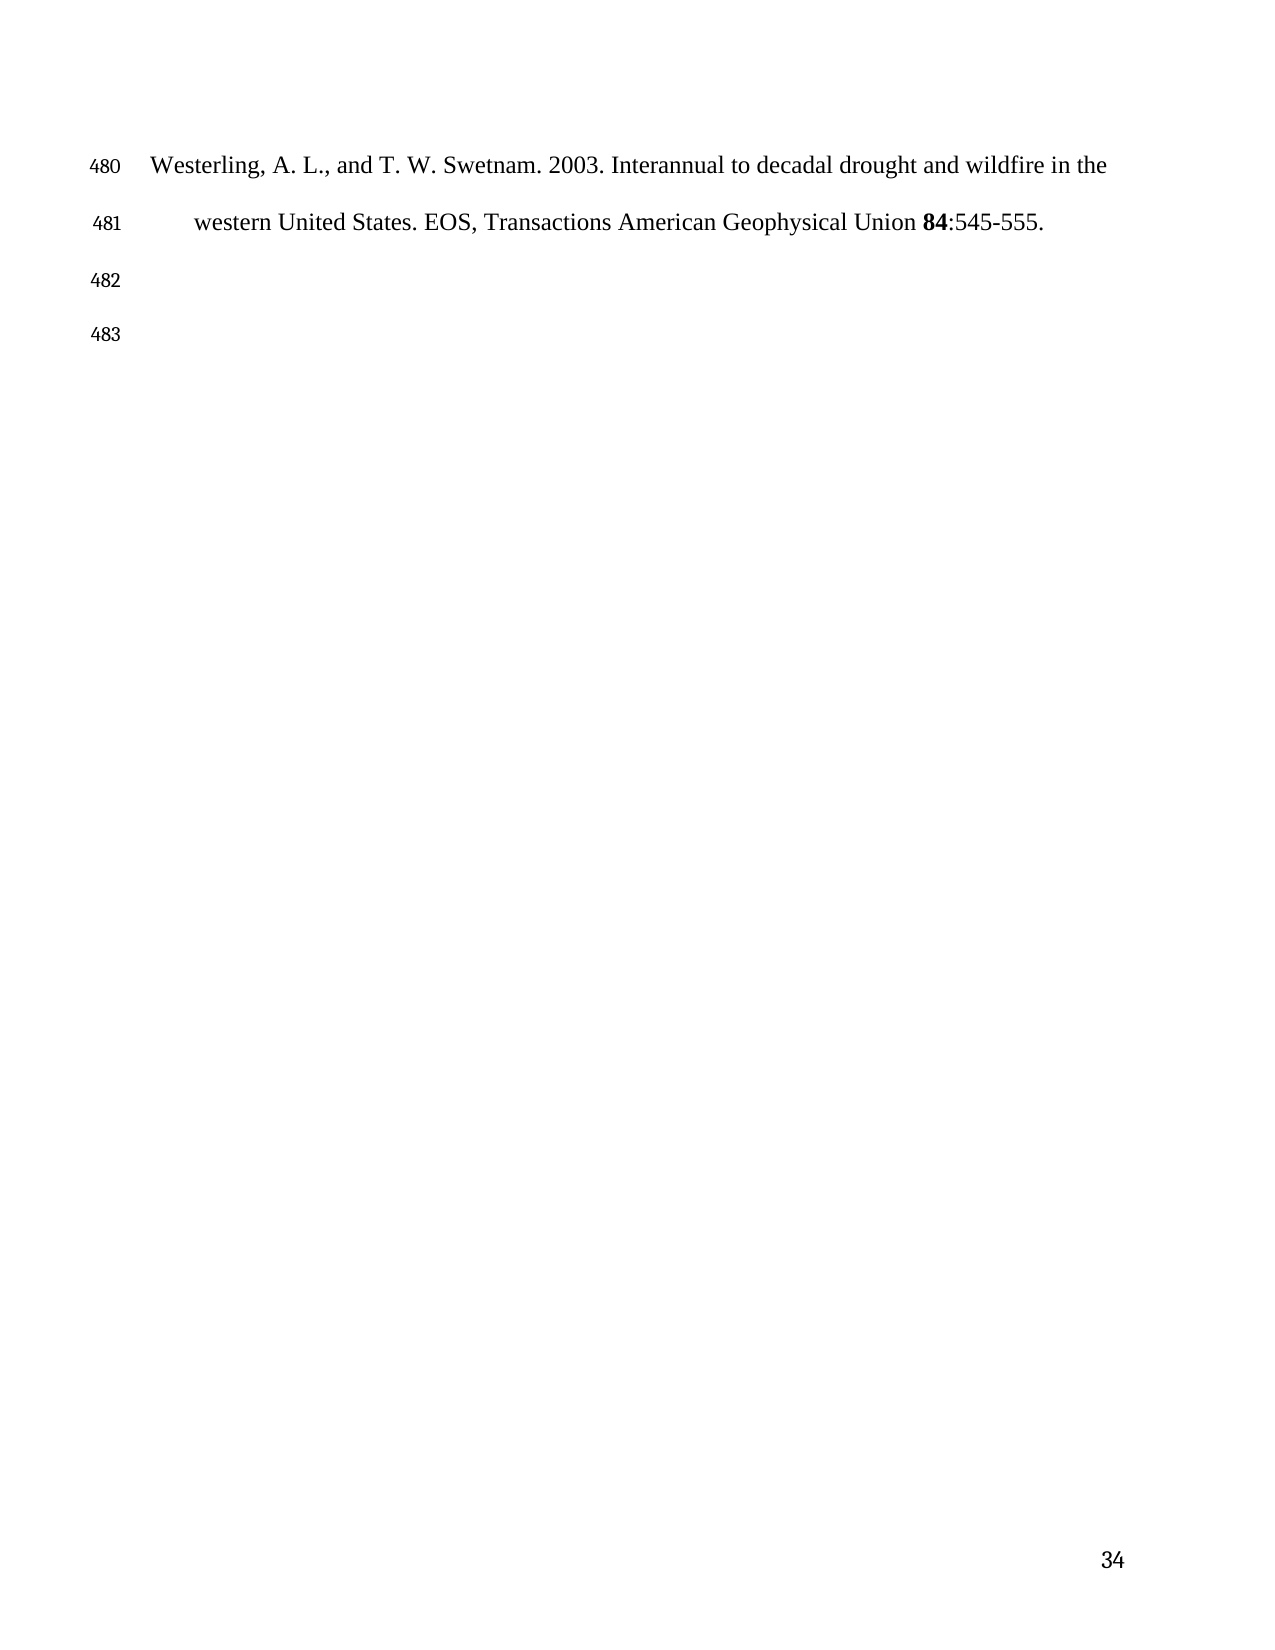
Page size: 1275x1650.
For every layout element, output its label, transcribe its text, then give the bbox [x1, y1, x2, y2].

text Westerling, A. L., and T. W. Swetnam. 2003. Interannual to decadal drought and wildfire in the western United States. EOS, Transactions American Geophysical Union 84:545-555. [150, 150, 1125, 236]
